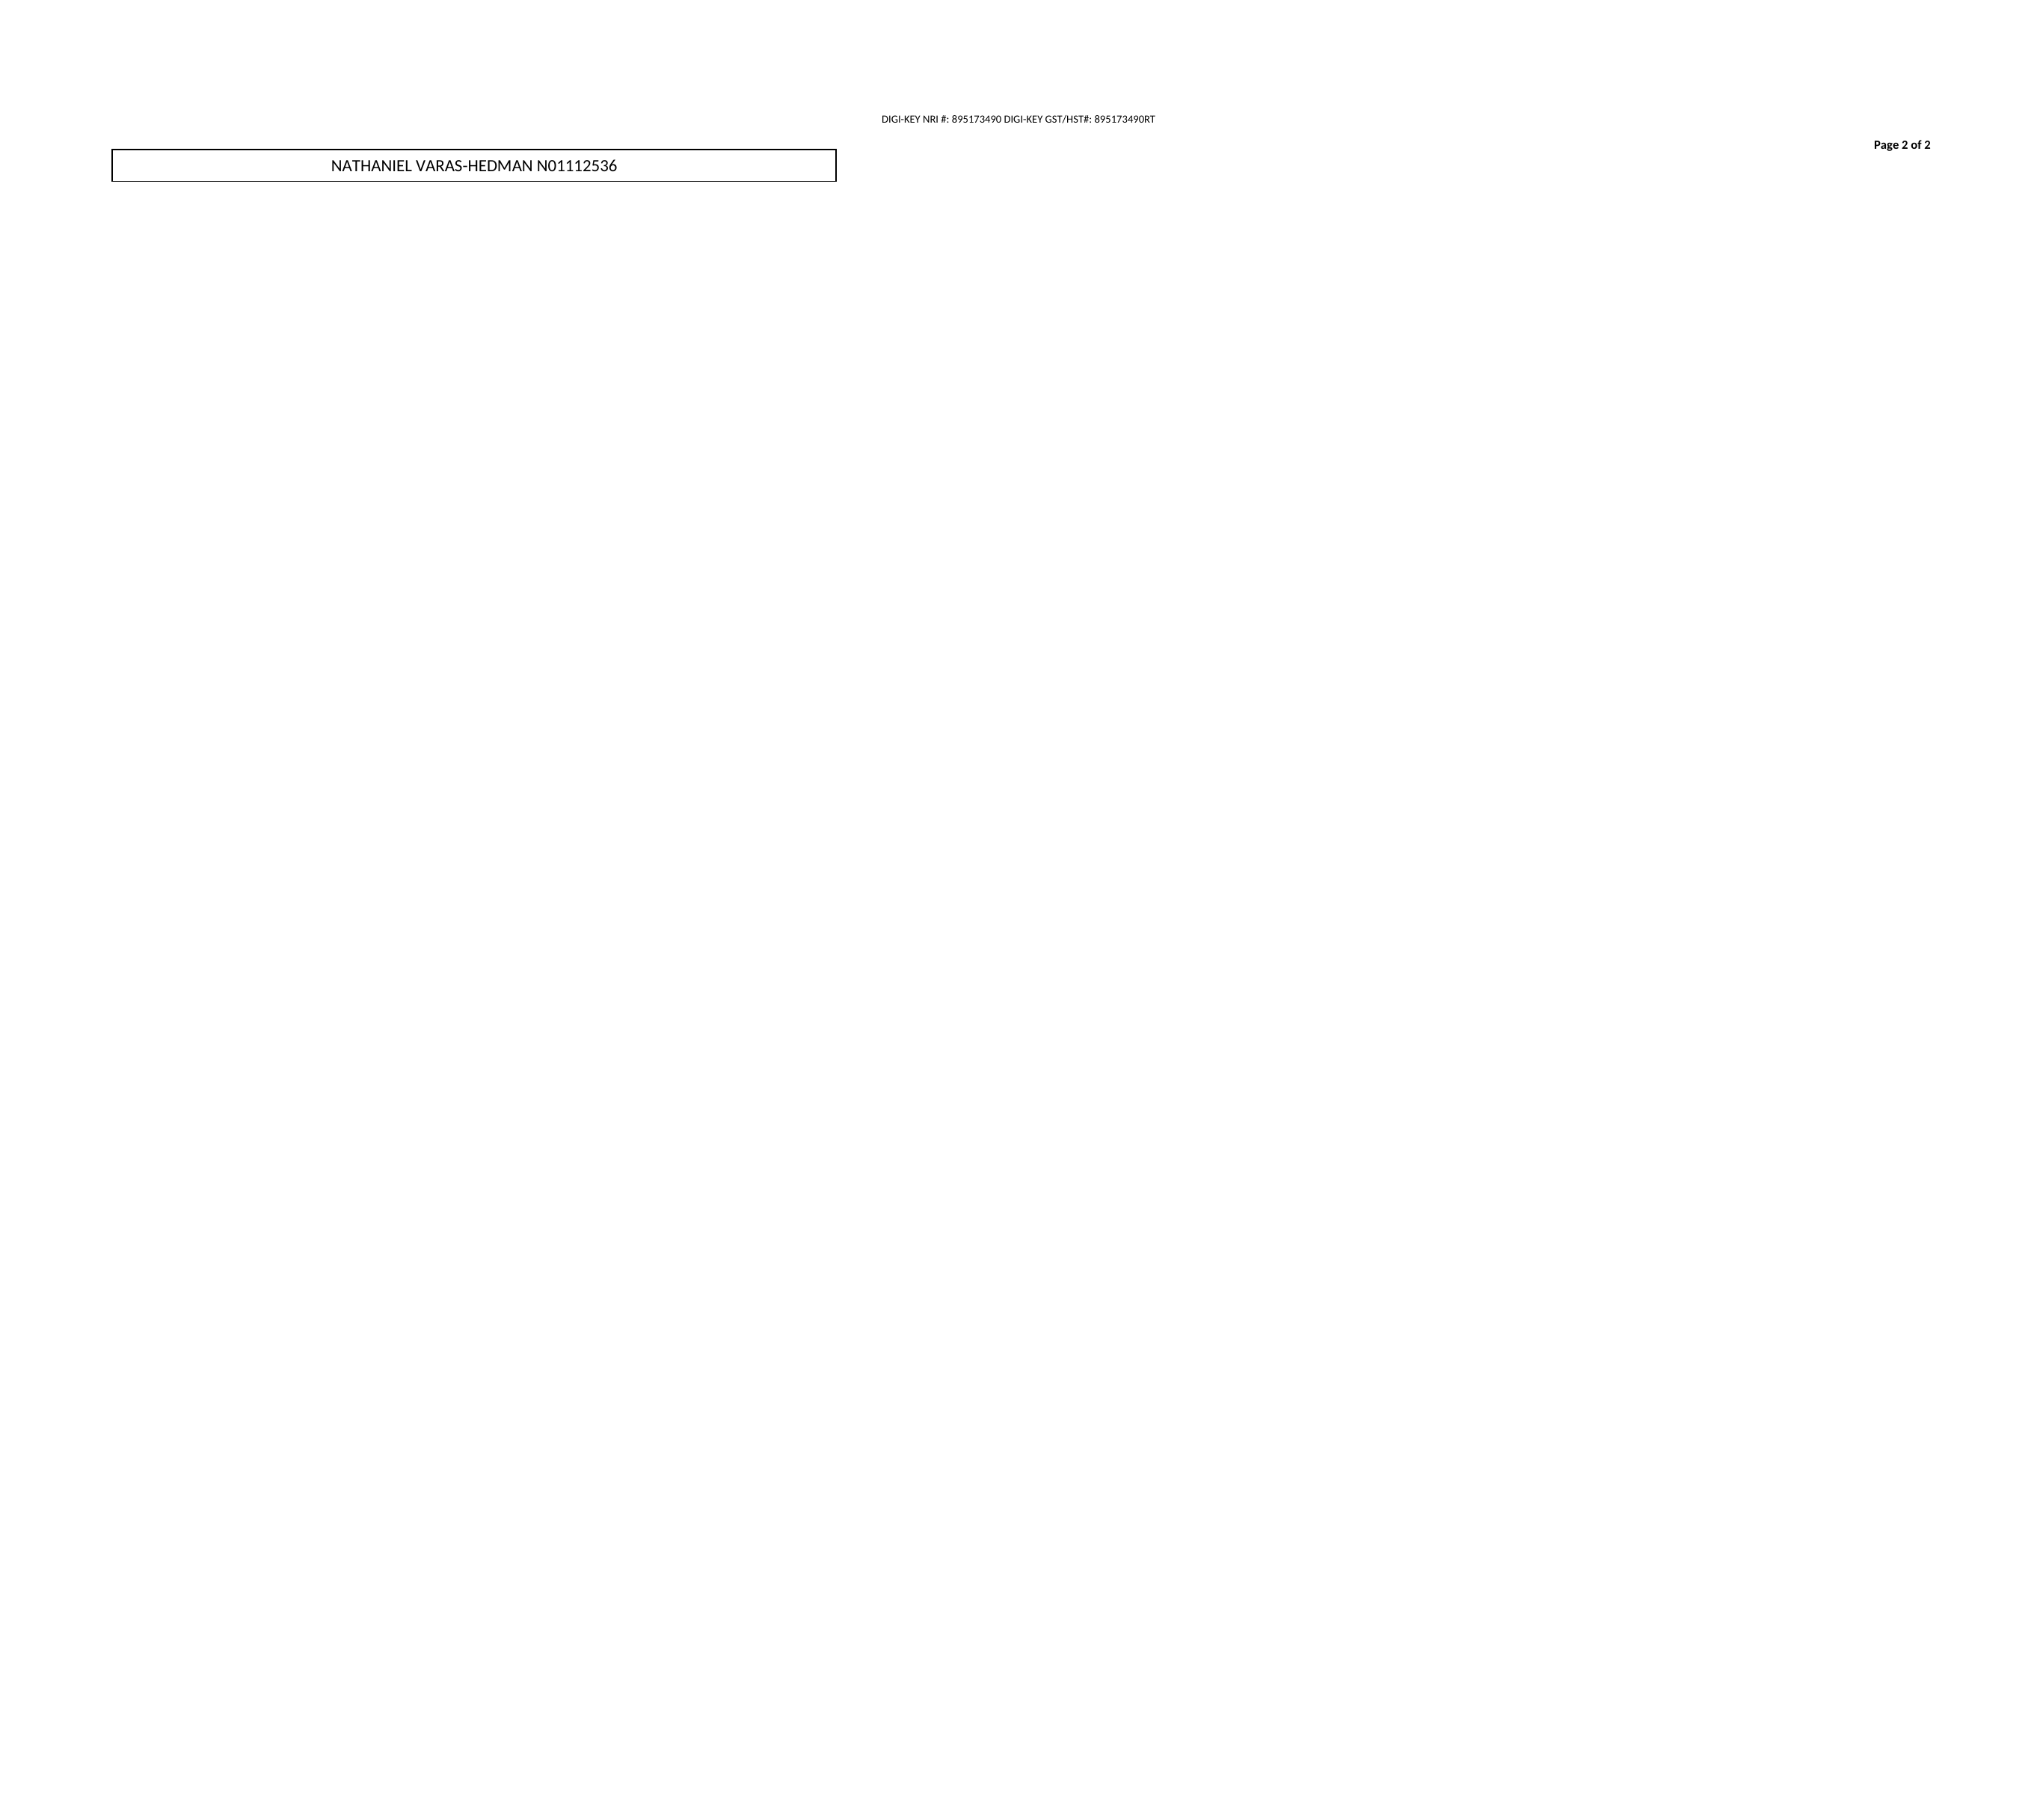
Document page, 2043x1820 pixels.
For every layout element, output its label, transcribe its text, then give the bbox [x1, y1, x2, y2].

text DIGI-KEY NRI #: 895173490 DIGI-KEY GST/HST#: 895173490RT [418, 112, 1619, 126]
text Page 2 of 2 [112, 137, 1930, 152]
